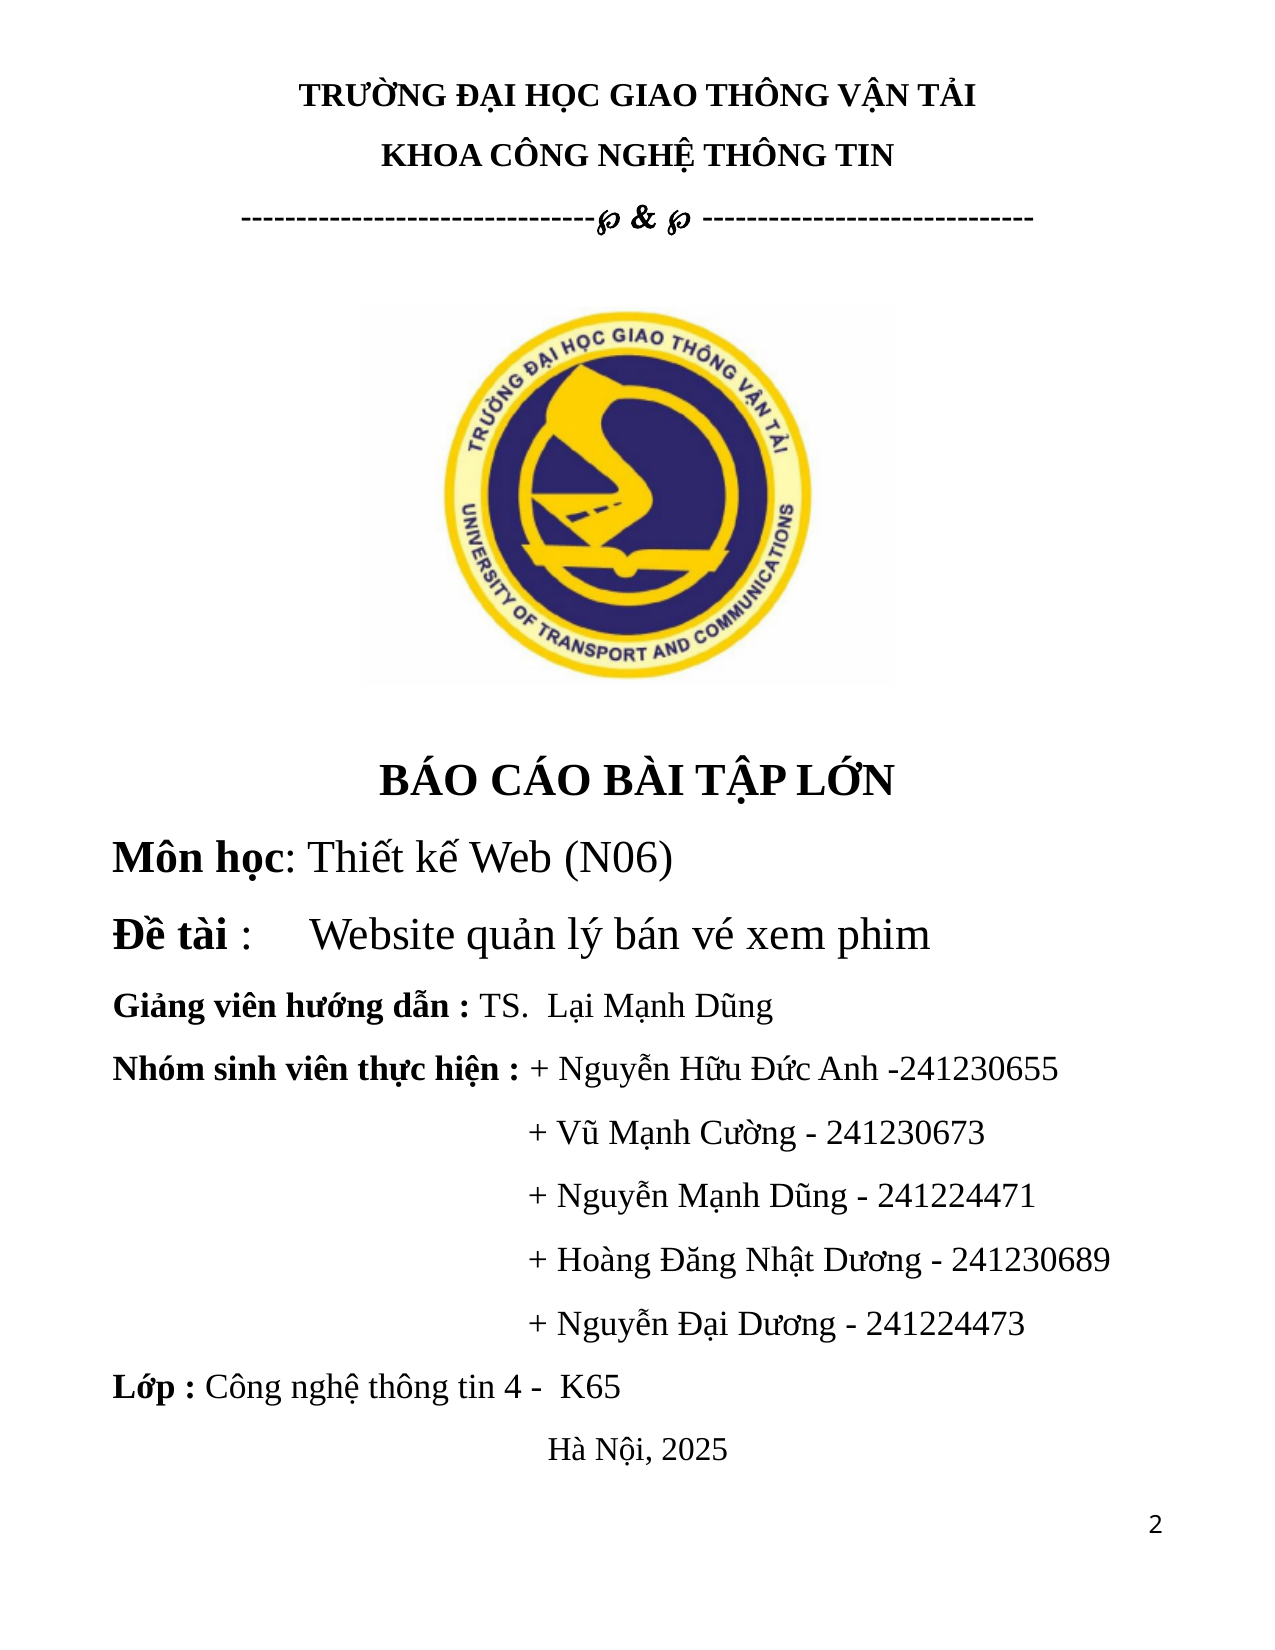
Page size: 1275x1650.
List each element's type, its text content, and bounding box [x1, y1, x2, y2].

text Giảng viên hướng dẫn : TS. Lại Mạnh Dũng [112, 984, 1162, 1025]
text BÁO CÁO BÀI TẬP LỚN [112, 752, 1162, 805]
text + Nguyễn Đại Dương - 241224473 [112, 1302, 1162, 1343]
text Hà Nội, 2025 [112, 1429, 1162, 1467]
text + Vũ Mạnh Cường - 241230673 [112, 1111, 1162, 1152]
text --------------------------------Ã & Ã ------------------------------ [112, 196, 1162, 235]
text Môn học: Thiết kế Web (N06) [112, 830, 1162, 882]
text KHOA CÔNG NGHỆ THÔNG TIN [112, 136, 1162, 174]
text + Nguyễn Mạnh Dũng - 241224471 [112, 1175, 1162, 1216]
text TRƯỜNG ĐẠI HỌC GIAO THÔNG VẬN TẢI [112, 75, 1162, 113]
text + Hoàng Đăng Nhật Dương - 241230689 [112, 1238, 1162, 1279]
text Nhóm sinh viên thực hiện : + Nguyễn Hữu Đức Anh -241230655 [112, 1048, 1162, 1088]
text Đề tài : Website quản lý bán vé xem phim [112, 907, 1162, 959]
picture [212, 257, 1063, 731]
text Lớp : Công nghệ thông tin 4 - K65 [112, 1365, 1162, 1406]
